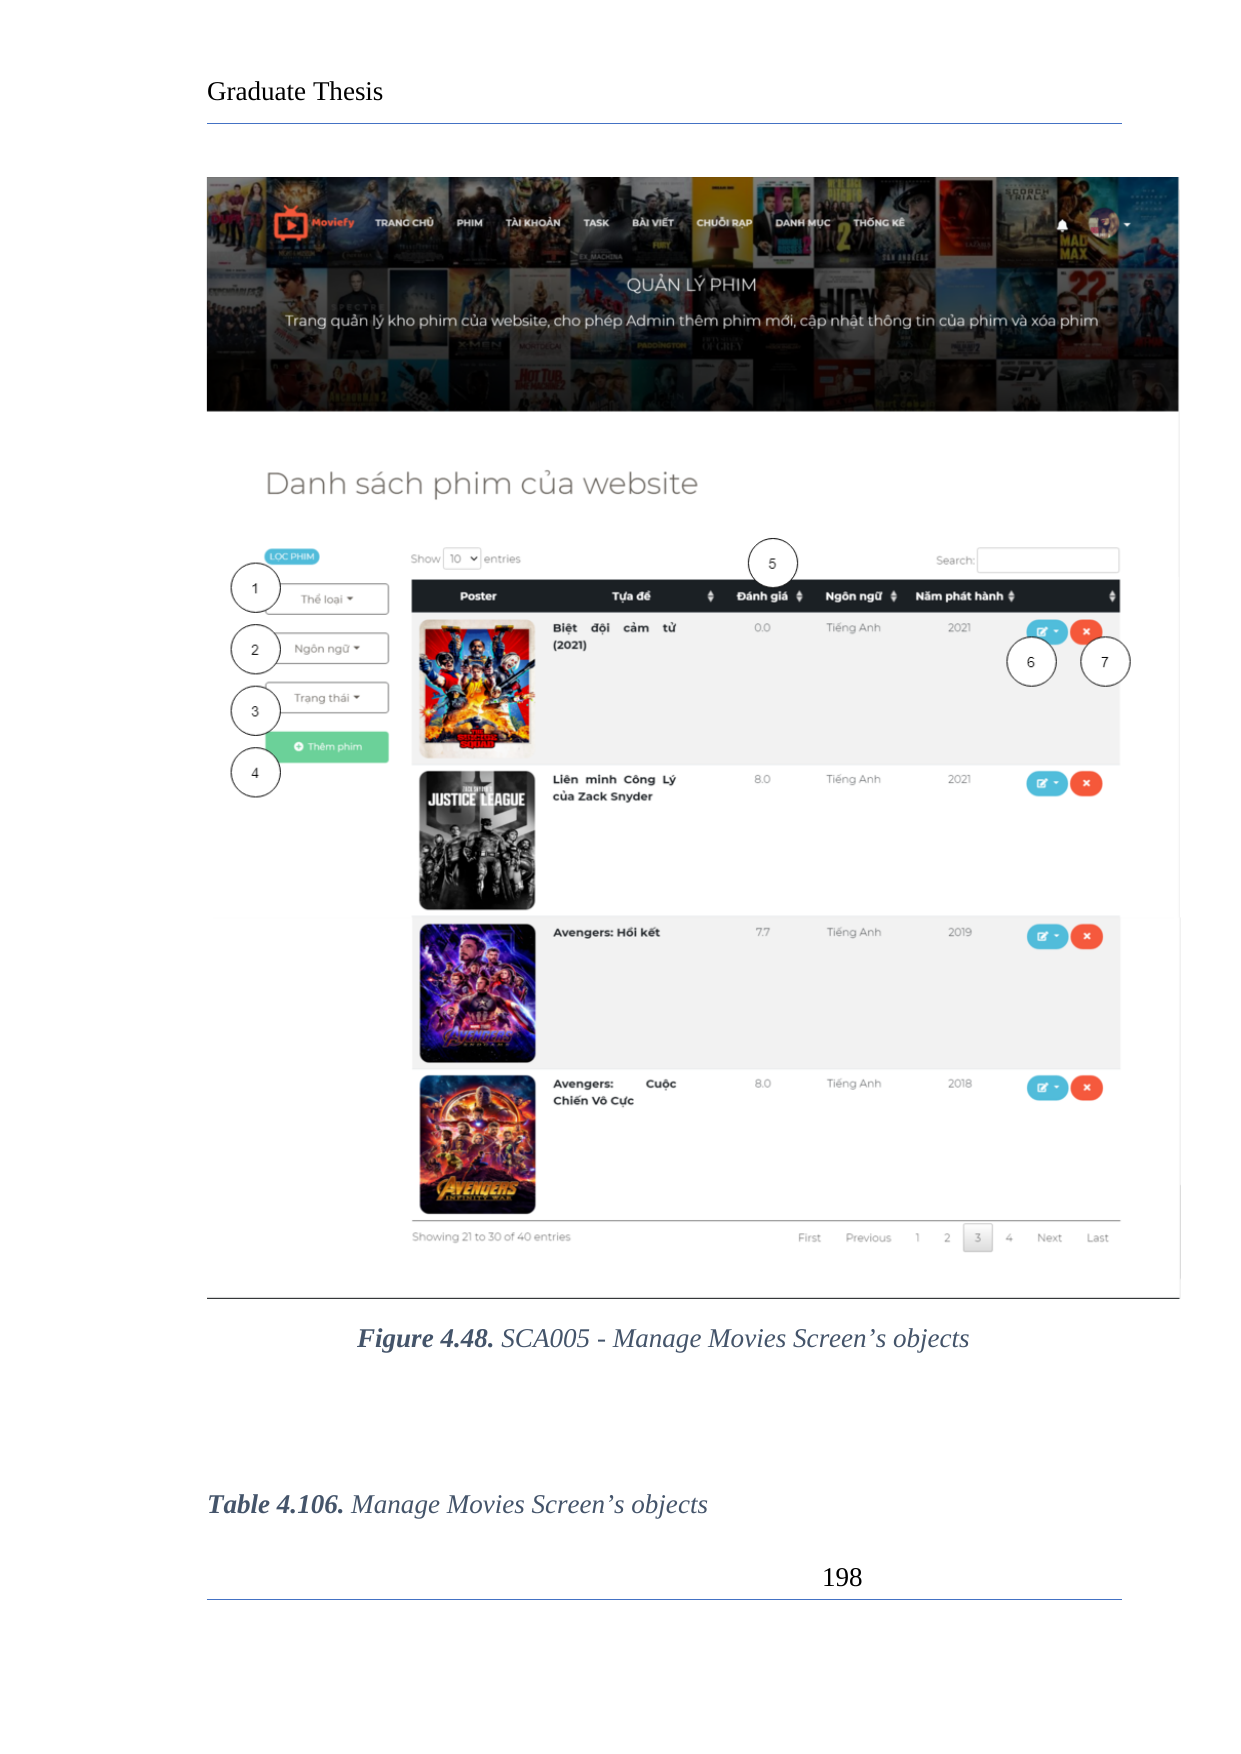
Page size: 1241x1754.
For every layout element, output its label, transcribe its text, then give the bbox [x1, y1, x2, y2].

picture [206, 177, 1182, 1300]
